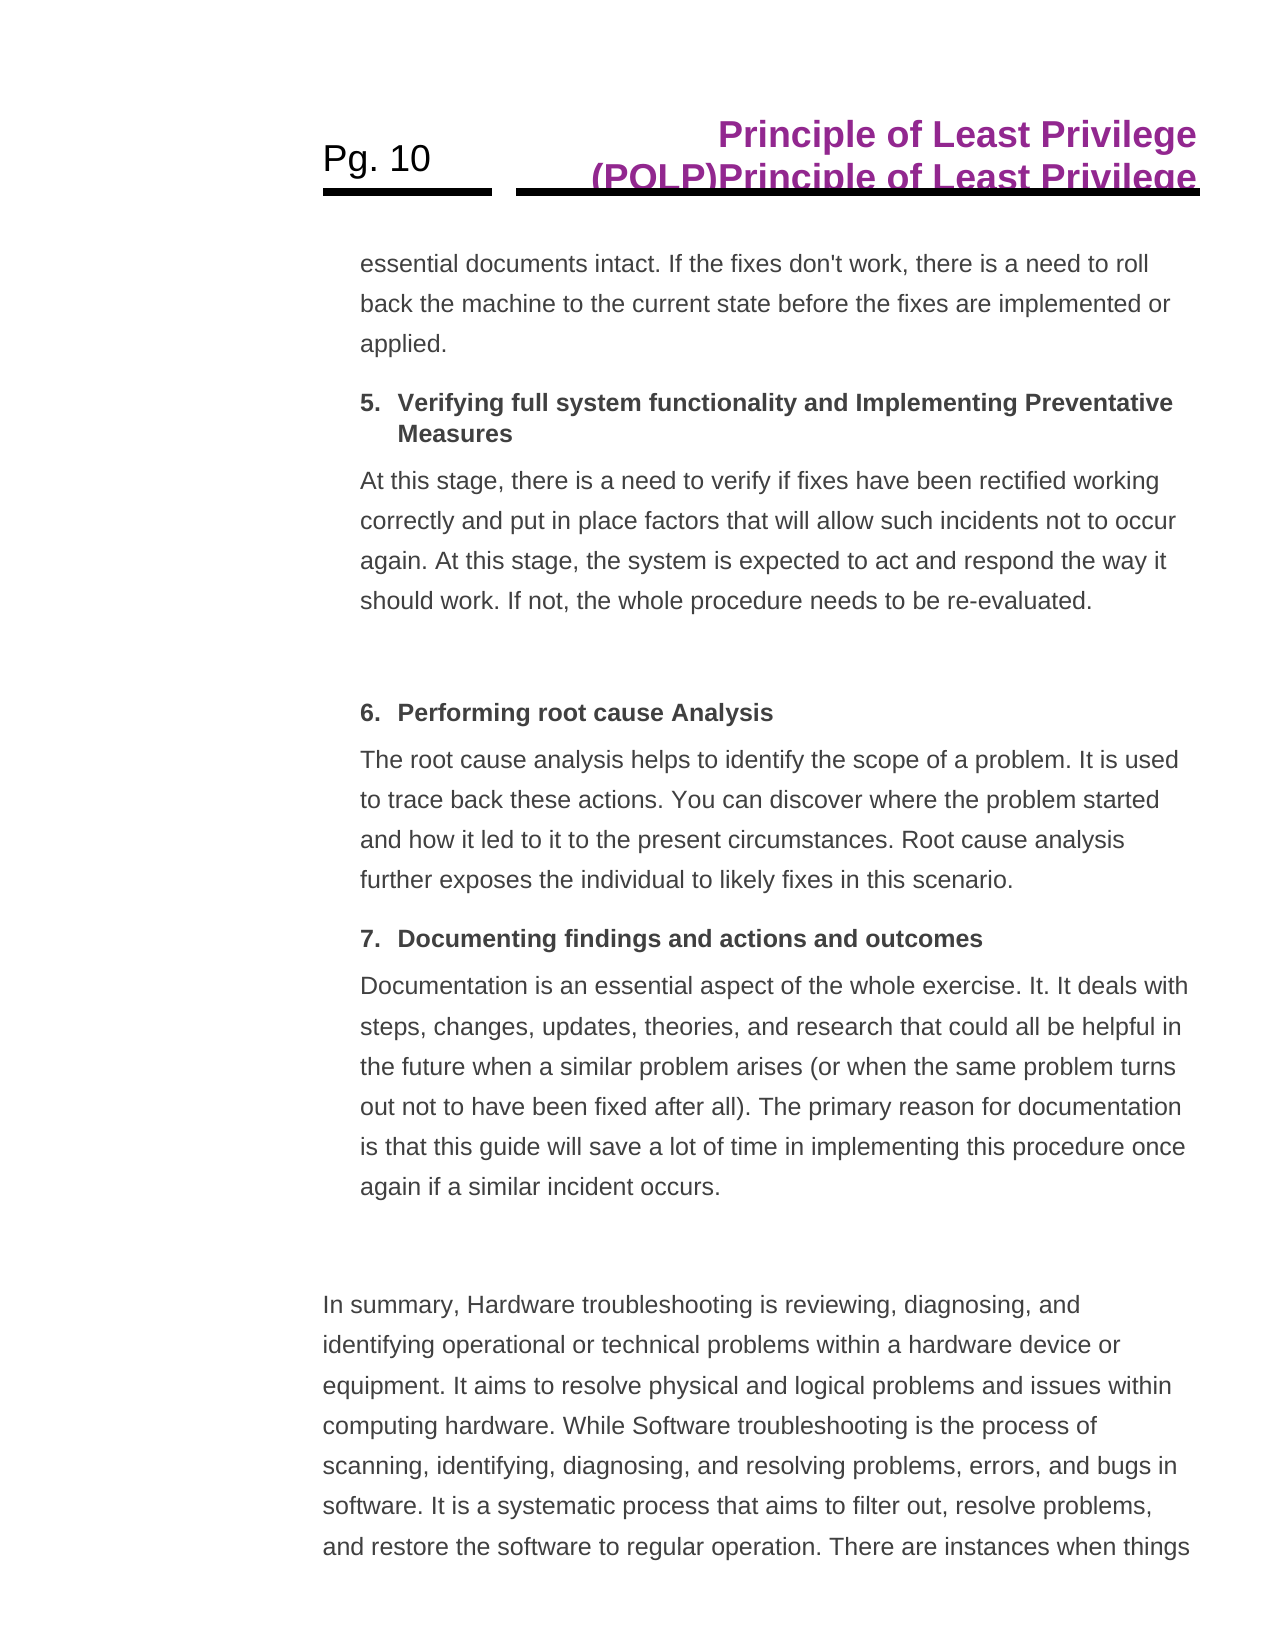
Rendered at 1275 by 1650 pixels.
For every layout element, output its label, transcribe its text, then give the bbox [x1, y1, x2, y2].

text At this stage, there is a need to verify if fixes have been rectified working correctly and put in place factors that will allow such incidents not to occur again. At this stage, the system is expected to act and respond the way it should work. If not, the whole procedure needs to be re-evaluated. [360, 466, 1200, 615]
list Verifying full system functionality and Implementing Preventative Measures [360, 388, 1200, 447]
list Performing root cause Analysis [360, 697, 1200, 726]
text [322, 1290, 1200, 1560]
text Documentation is an essential aspect of the whole exercise. It. It deals with steps, changes, updates, theories, and research that could all be helpful in the future when a similar problem arises (or when the same problem turns out not to have been fixed after all). The primary reason for documentation is that this guide will save a lot of time in implementing this procedure once again if a similar incident occurs. [360, 971, 1200, 1201]
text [360, 249, 1200, 358]
list Documenting findings and actions and outcomes [360, 924, 1200, 953]
text The root cause analysis helps to identify the scope of a problem. It is used to trace back these actions. You can discover where the problem started and how it led to it to the present circumstances. Root cause analysis further exposes the individual to likely fixes in this scenario. [360, 744, 1200, 894]
